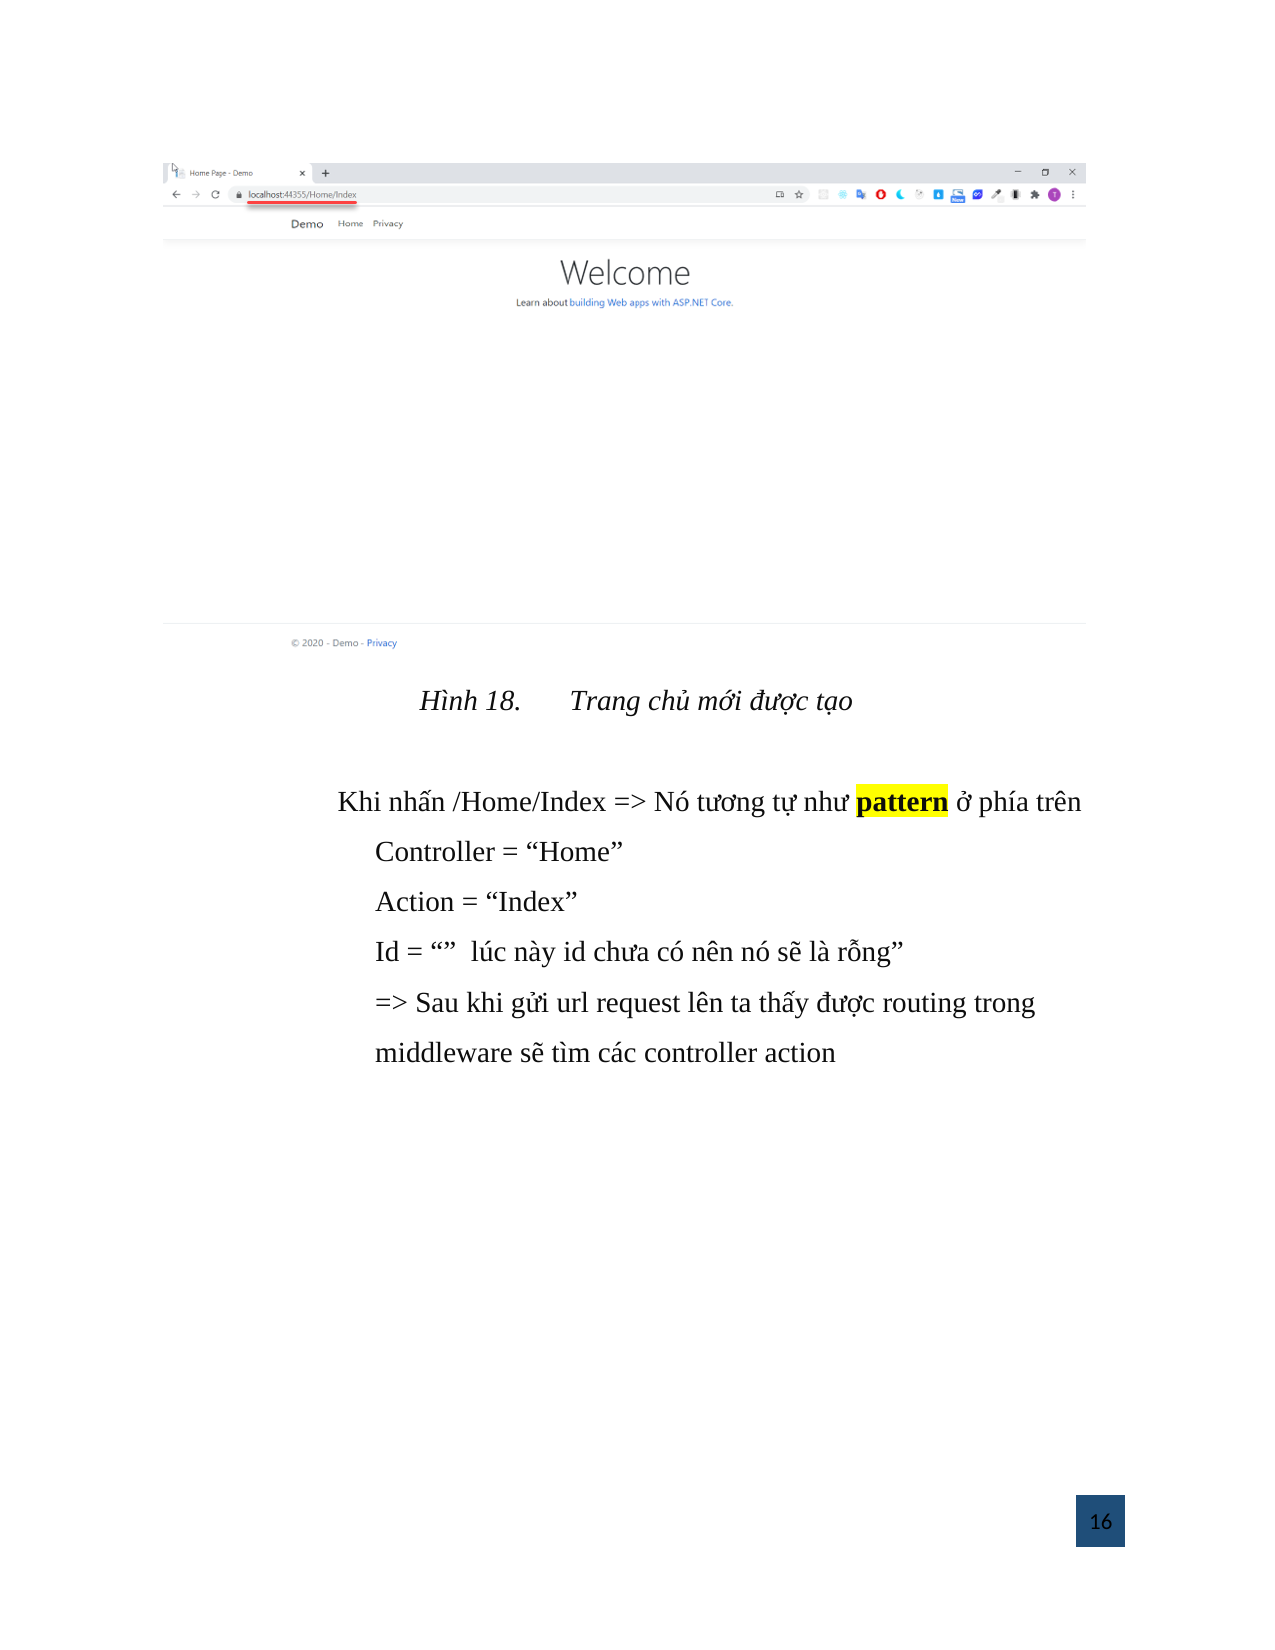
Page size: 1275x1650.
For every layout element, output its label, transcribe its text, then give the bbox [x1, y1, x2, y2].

list => Sau khi gửi url request lên ta thấy được routing trong middleware sẽ tìm các controller action [375, 985, 1125, 1069]
list Action = “Index” [375, 884, 1125, 918]
text Khi nhấn /Home/Index => Nó tương tự như pattern ở phía trên [337, 784, 856, 817]
list Id = “” lúc này id chưa có nên nó sẽ là rỗng” [375, 934, 1125, 968]
picture [150, 150, 1125, 669]
list Controller = “Home” [375, 834, 1125, 867]
text Trang chủ mới được tạo [150, 683, 1125, 717]
text Khi nhấn /Home/Index => Nó tương tự như pattern ở phía trên [948, 784, 1125, 817]
